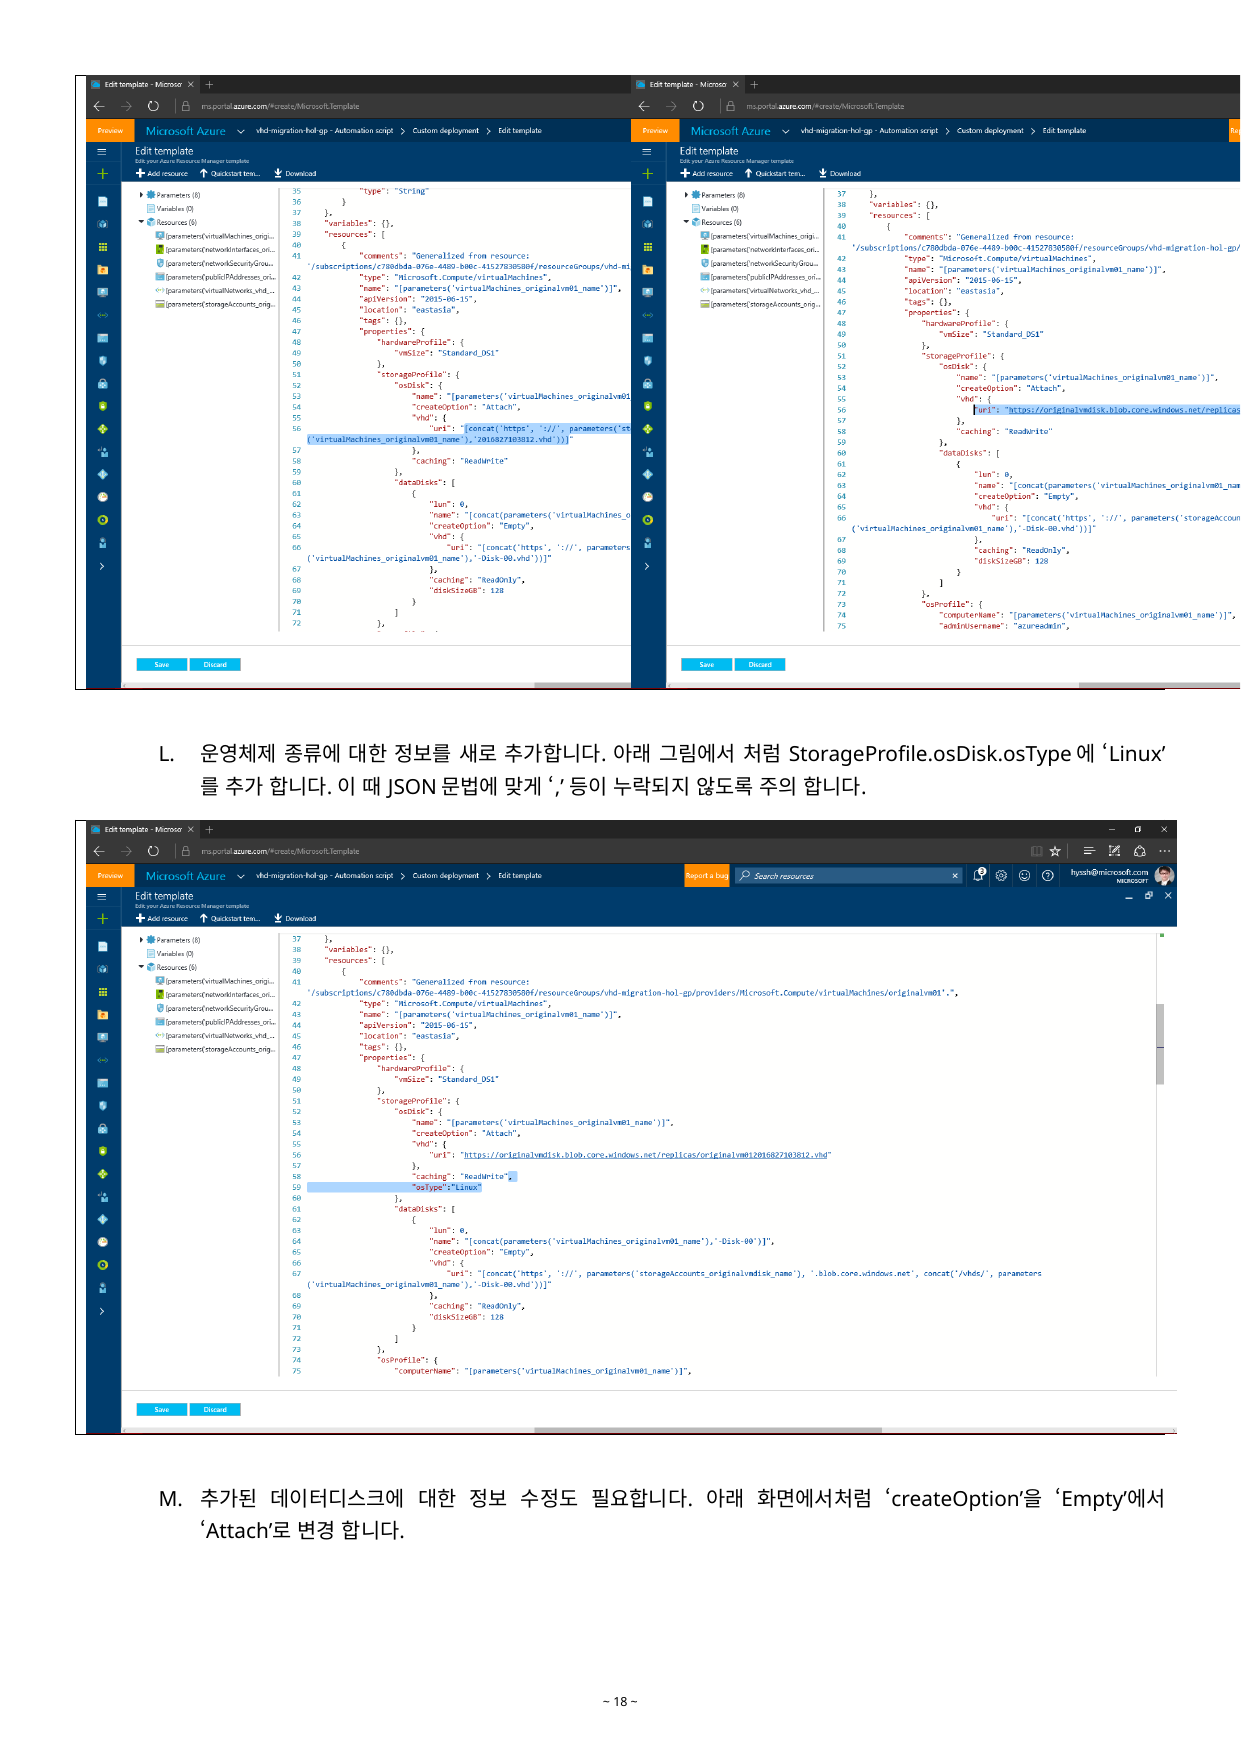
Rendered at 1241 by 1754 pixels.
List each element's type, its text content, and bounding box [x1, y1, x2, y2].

picture [86, 75, 1241, 689]
table_header [76, 821, 86, 1433]
list 추가된 데이터디스크에 대한 정보 수정도 필요합니다. 아래 화면에서처럼 ‘createOption’을 ‘Empty’에서 ‘Attach’로 변경 합니다. [158, 1482, 1165, 1545]
table_header [76, 76, 86, 689]
list 운영체제 종류에 대한 정보를 새로 추가합니다. 아래 그림에서 처럼 StorageProfile.osDisk.osType에 ‘Linux’를 추가 합니다. 이 때 JSON문법에 맞게 ‘,’ 등이 누락되지 않도록 주의 합니다. [158, 737, 1165, 800]
picture [86, 820, 1177, 1434]
